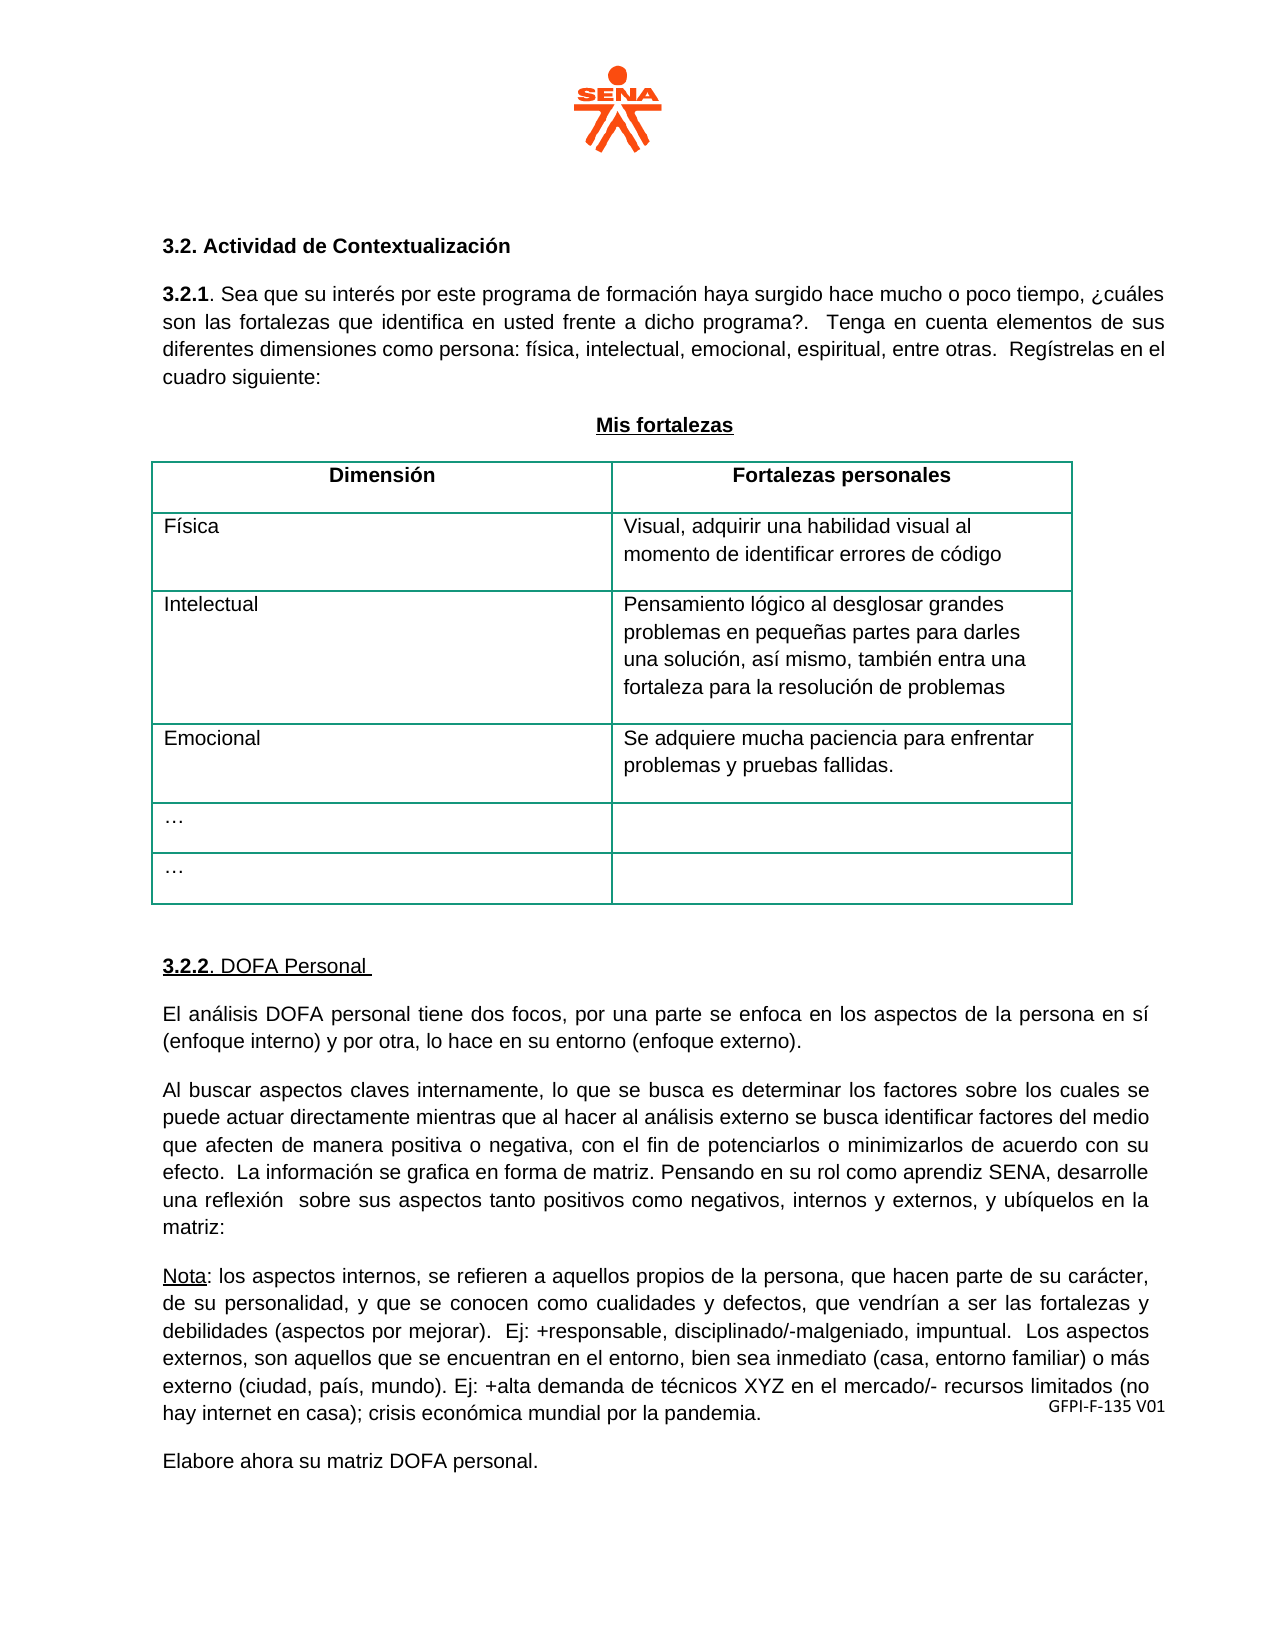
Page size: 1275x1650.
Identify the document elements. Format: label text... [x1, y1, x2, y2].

table_cell Física [153, 514, 611, 590]
table_cell Se adquiere mucha paciencia para enfrentar problemas y pruebas fallidas. [613, 725, 1071, 802]
table_cell Intelectual [153, 592, 611, 723]
text 3.2. Actividad de Contextualización [162, 234, 1167, 258]
table_cell [613, 854, 1071, 903]
table_cell … [153, 804, 611, 852]
table_cell Pensamiento lógico al desglosar grandes problemas en pequeñas partes para darles una solución, así mismo, también entra una fortaleza para la resolución de problemas [613, 592, 1071, 723]
text Mis fortalezas [162, 413, 1167, 437]
table_header Fortalezas personales [613, 463, 1071, 512]
text Al buscar aspectos claves internamente, lo que se busca es determinar los factores sobre los cuales se puede actuar directamente mientras que al hacer al análisis externo se busca identificar factores del medio que afecten de manera positiva o negativa, con el fin de potenciarlos o minimizarlos de acuerdo con su efecto. La información se grafica en forma de matriz. Pensando en su rol como aprendiz SENA, desarrolle una reflexión sobre sus aspectos tanto positivos como negativos, internos y externos, y ubíquelos en la matriz: [162, 1078, 1151, 1239]
table_cell Visual, adquirir una habilidad visual al momento de identificar errores de código [613, 514, 1071, 590]
text Nota: los aspectos internos, se refieren a aquellos propios de la persona, que hacen parte de su carácter, de su personalidad, y que se conocen como cualidades y defectos, que vendrían a ser las fortalezas y debilidades (aspectos por mejorar). Ej: +responsable, disciplinado/-malgeniado, impuntual. Los aspectos externos, son aquellos que se encuentran en el entorno, bien sea inmediato (casa, entorno familiar) o más externo (ciudad, país, mundo). Ej: +alta demanda de técnicos XYZ en el mercado/- recursos limitados (no hay internet en casa); crisis económica mundial por la pandemia. [162, 1263, 1151, 1425]
picture [564, 62, 668, 157]
table_cell [613, 804, 1071, 852]
text 3.2.2. DOFA Personal [162, 953, 1167, 977]
text El análisis DOFA personal tiene dos focos, por una parte se enfoca en los aspectos de la persona en sí (enfoque interno) y por otra, lo hace en su entorno (enfoque externo). [162, 1002, 1151, 1053]
table_header Dimensión [153, 463, 611, 512]
table_cell Emocional [153, 725, 611, 802]
table_cell … [153, 854, 611, 903]
text 3.2.1. Sea que su interés por este programa de formación haya surgido hace mucho o poco tiempo, ¿cuáles son las fortalezas que identifica en usted frente a dicho programa?. Tenga en cuenta elementos de sus diferentes dimensiones como persona: física, intelectual, emocional, espiritual, entre otras. Regístrelas en el cuadro siguiente: [162, 282, 1167, 388]
text Elabore ahora su matriz DOFA personal. [162, 1449, 1167, 1473]
